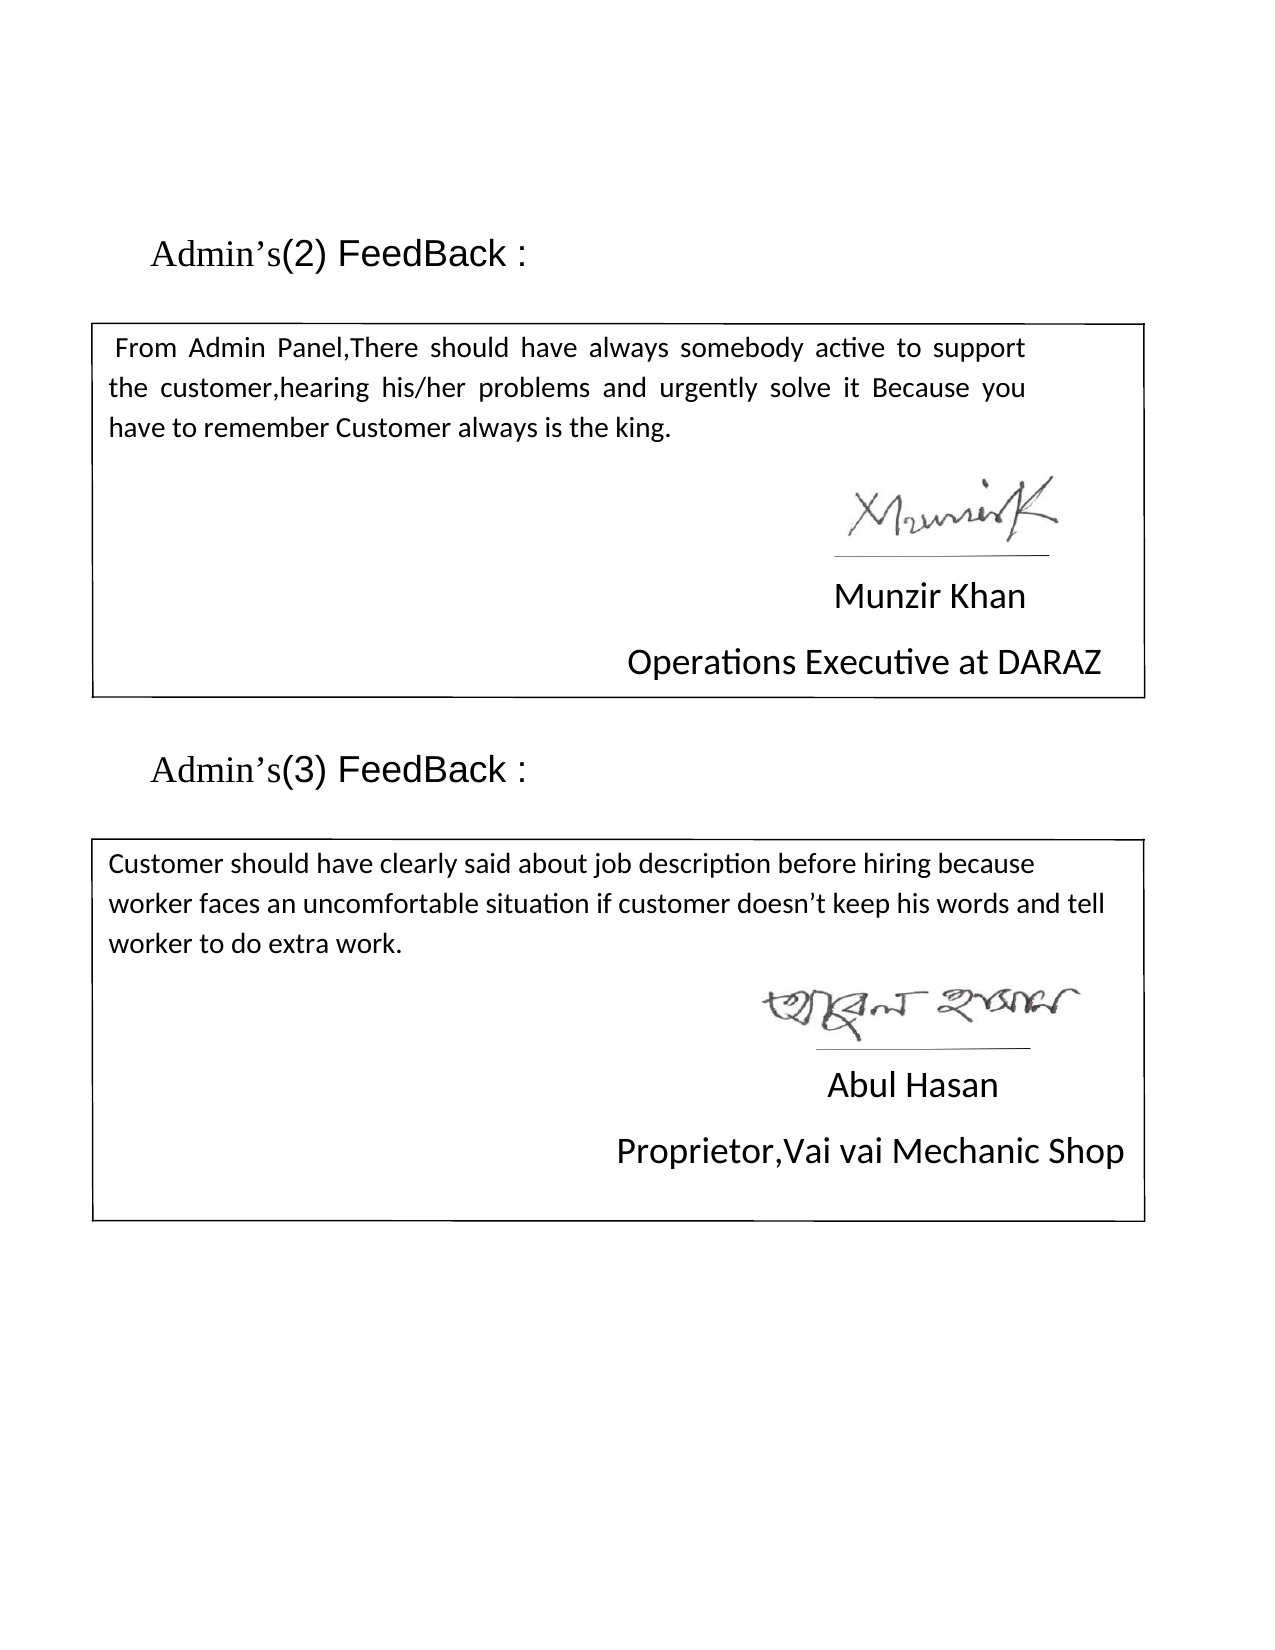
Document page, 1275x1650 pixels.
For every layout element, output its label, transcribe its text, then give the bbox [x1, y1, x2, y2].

text Operations Executive at DARAZ [627, 638, 1125, 684]
picture [816, 463, 1093, 557]
text Proprietor,Vai vai Mechanic Shop [108, 1127, 1125, 1173]
text Munzir Khan [833, 572, 1125, 618]
text Admin’s(2) FeedBack : [150, 231, 1125, 274]
text Customer should have clearly said about job description before hiring because worker faces an uncomfortable situation if customer doesn’t keep his words and tell worker to do extra work. [108, 845, 1117, 961]
text From Admin Panel,There should have always somebody active to support the customer,hearing his/her problems and urgently solve it Because you have to remember Customer always is the king. [108, 329, 1027, 445]
text Admin’s(3) FeedBack : [150, 747, 1125, 791]
picture [755, 978, 1087, 1050]
text Abul Hasan [827, 1061, 1125, 1107]
